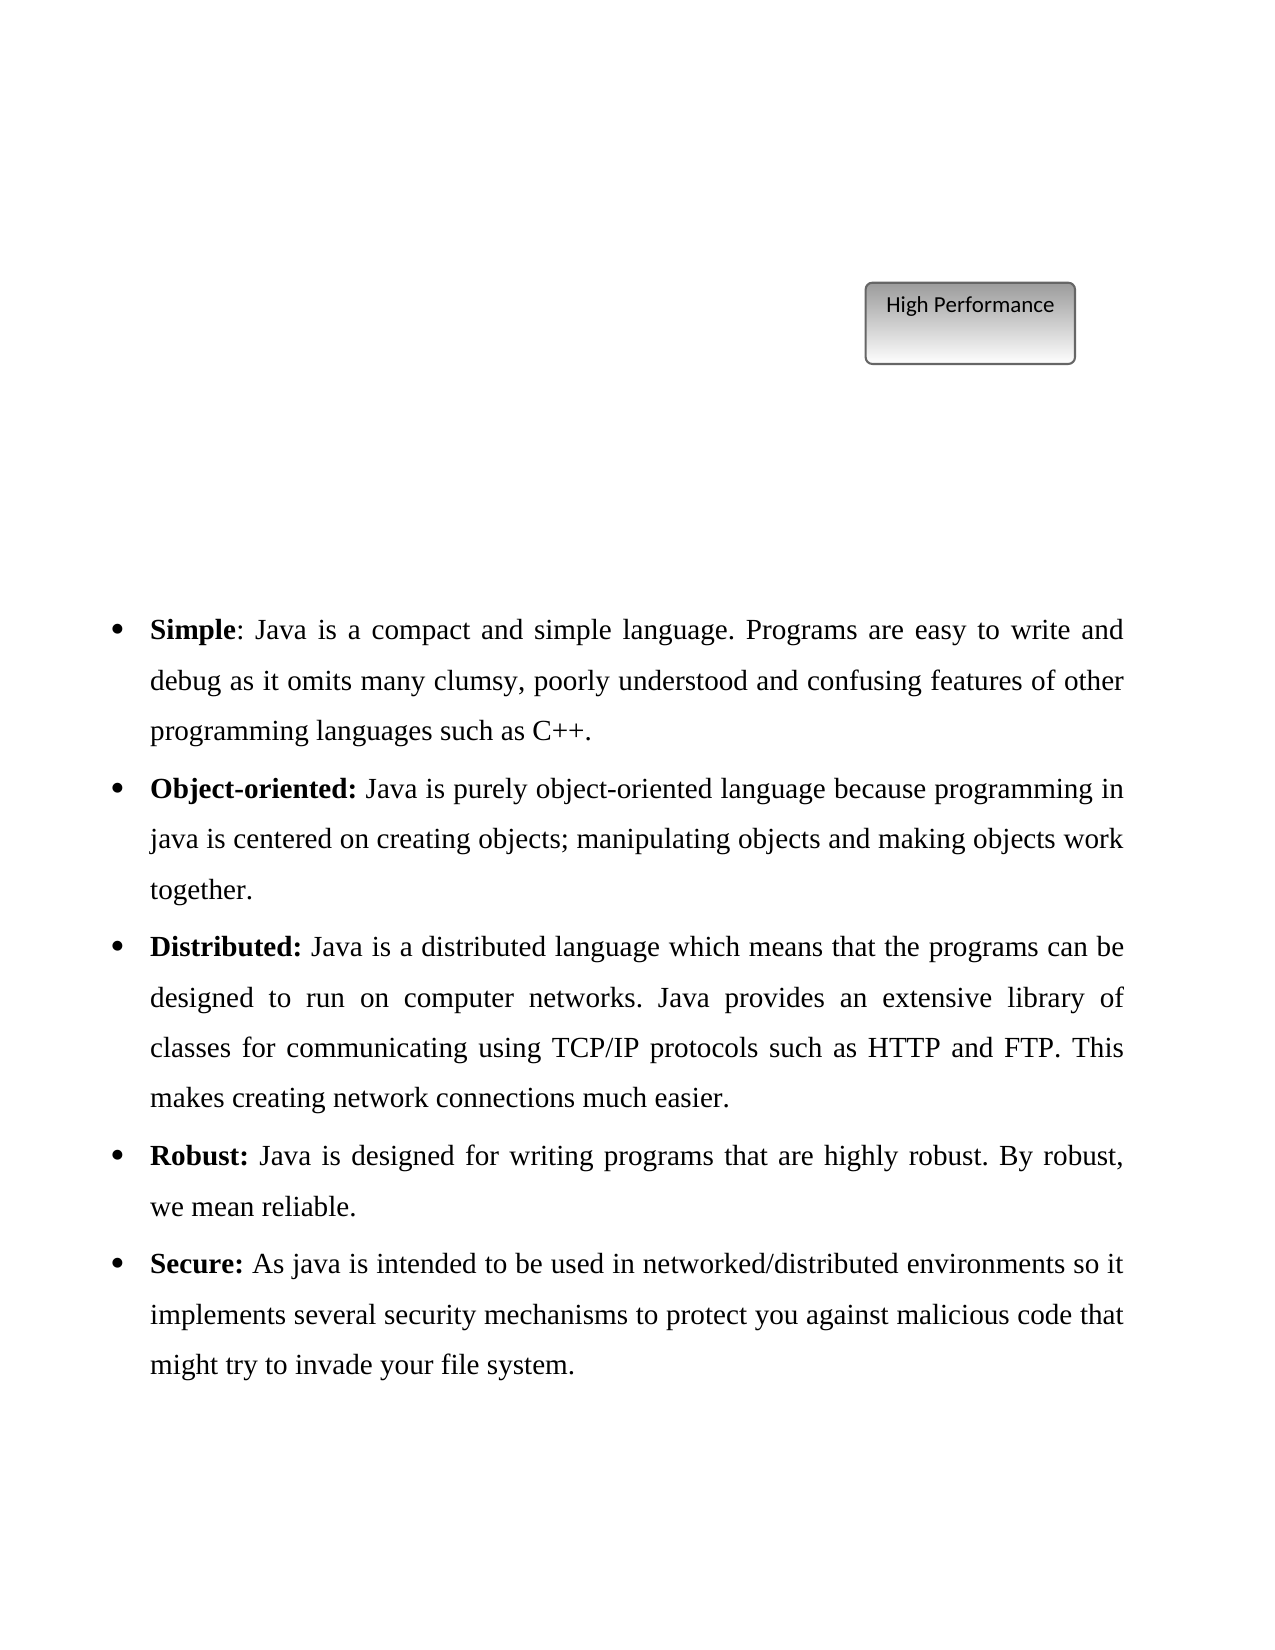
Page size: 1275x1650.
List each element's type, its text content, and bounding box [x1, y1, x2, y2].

list Secure: As java is intended to be used in networked/distributed environments so it implements several security mechanisms to protect you against malicious code that might try to invade your file system. [112, 1247, 1125, 1381]
list Simple: Java is a compact and simple language. Programs are easy to write and debug as it omits many clumsy, poorly understood and confusing features of other programming languages such as C++. [112, 612, 1125, 747]
list Object-oriented: Java is purely object-oriented language because programming in java is centered on creating objects; manipulating objects and making objects work together. [112, 771, 1125, 905]
list Robust: Java is designed for writing programs that are highly robust. By robust, we mean reliable. [112, 1138, 1125, 1222]
list Distributed: Java is a distributed language which means that the programs can be designed to run on computer networks. Java provides an extensive library of classes for communicating using TCP/IP protocols such as HTTP and FTP. This makes creating network connections much easier. [112, 929, 1125, 1114]
